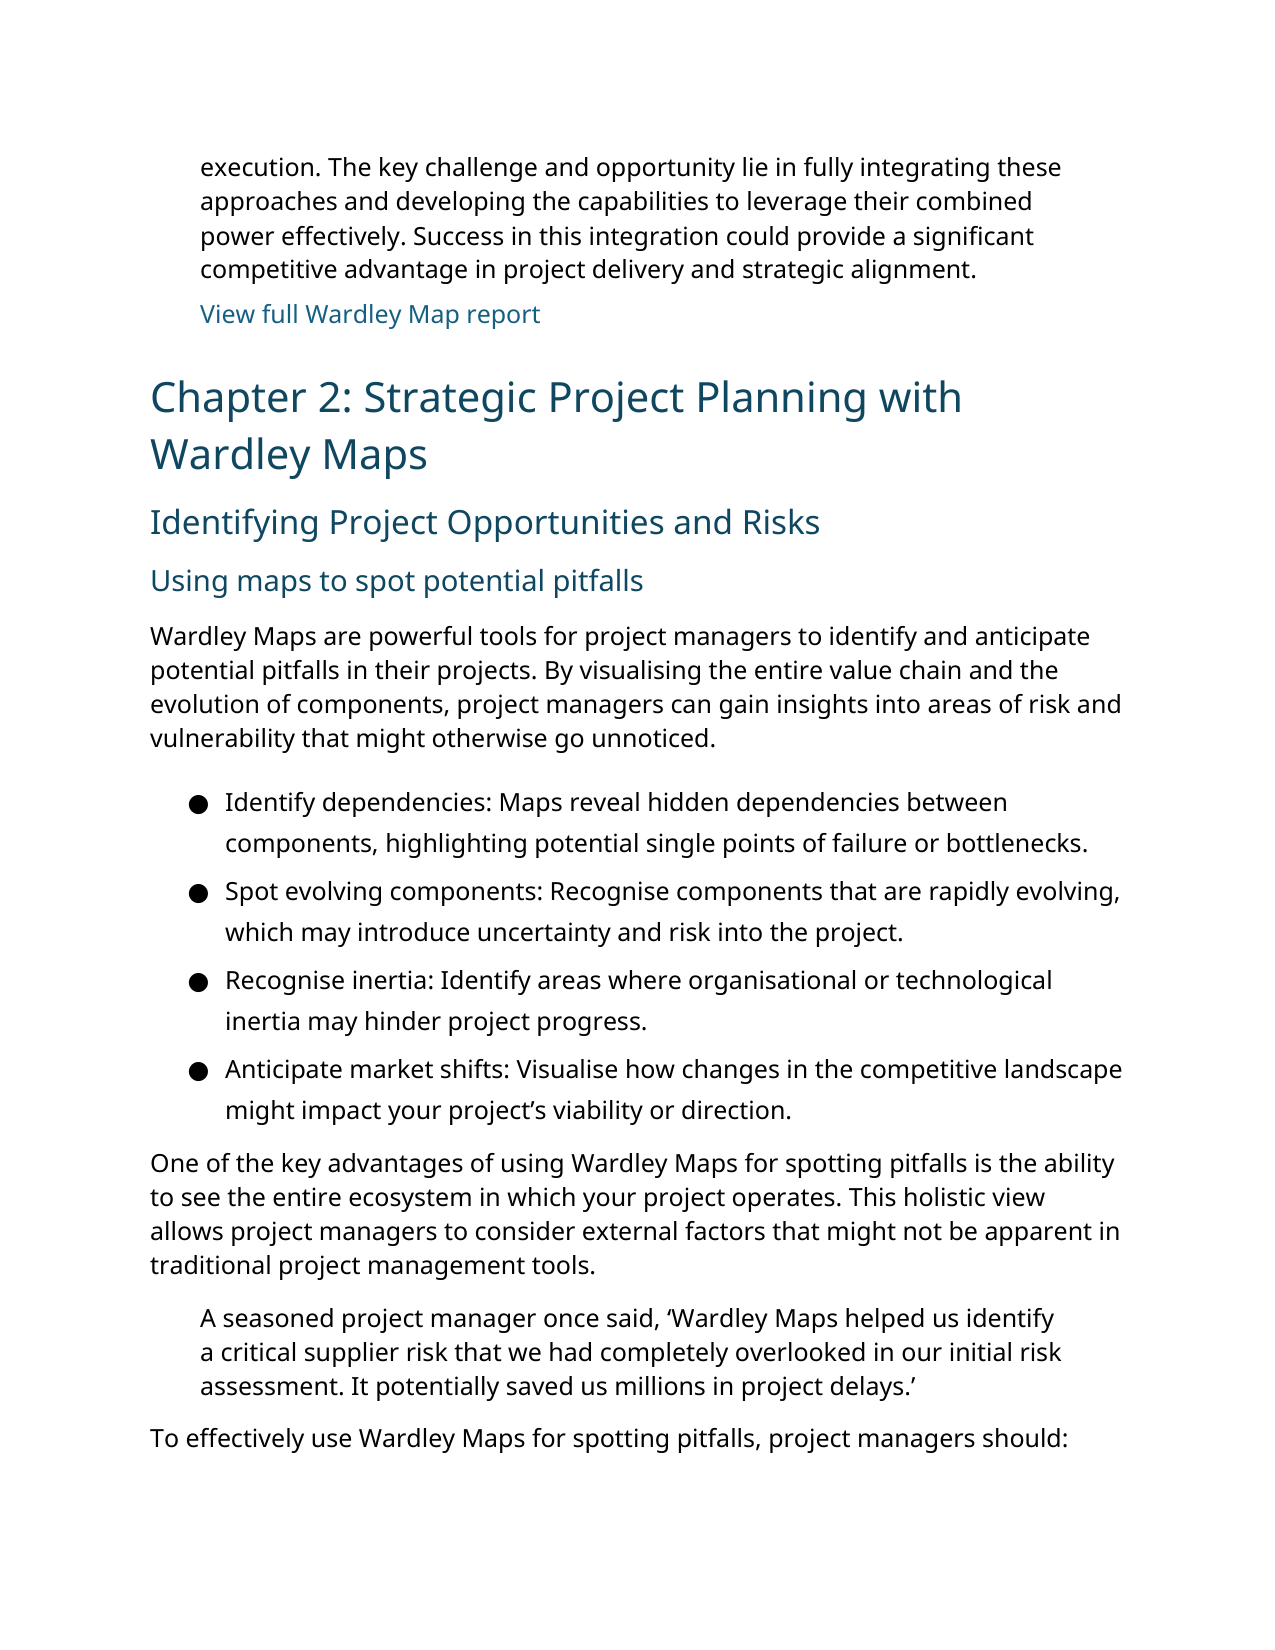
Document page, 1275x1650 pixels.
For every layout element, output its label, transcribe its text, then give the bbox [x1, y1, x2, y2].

list Recognise inertia: Identify areas where organisational or technological inertia may hinder project progress. [187, 952, 1125, 1037]
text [200, 150, 1075, 286]
subtitle Identifying Project Opportunities and Risks [150, 498, 1125, 544]
text A seasoned project manager once said, ‘Wardley Maps helped us identify a critical supplier risk that we had completely overlooked in our initial risk assessment. It potentially saved us millions in project delays.’ [200, 1300, 1075, 1402]
text One of the key advantages of using Wardley Maps for spotting pitfalls is the ability to see the entire ecosystem in which your project operates. This holistic view allows project managers to consider external factors that might not be apparent in traditional project management tools. [150, 1145, 1125, 1281]
subtitle Using maps to spot potential pitfalls [150, 561, 1125, 600]
list Spot evolving components: Recognise components that are rapidly evolving, which may introduce uncertainty and risk into the project. [187, 863, 1125, 948]
list Identify dependencies: Maps reveal hidden dependencies between components, highlighting potential single points of failure or bottlenecks. [187, 774, 1125, 859]
list Anticipate market shifts: Visualise how changes in the competitive landscape might impact your project’s viability or direction. [187, 1041, 1125, 1126]
text View full Wardley Map report [200, 297, 1075, 331]
text To effectively use Wardley Maps for spotting pitfalls, project managers should: [150, 1421, 1125, 1455]
subtitle Chapter 2: Strategic Project Planning with Wardley Maps [150, 368, 1125, 482]
text Wardley Maps are powerful tools for project managers to identify and anticipate potential pitfalls in their projects. By visualising the entire value chain and the evolution of components, project managers can gain insights into areas of risk and vulnerability that might otherwise go unnoticed. [150, 619, 1125, 755]
